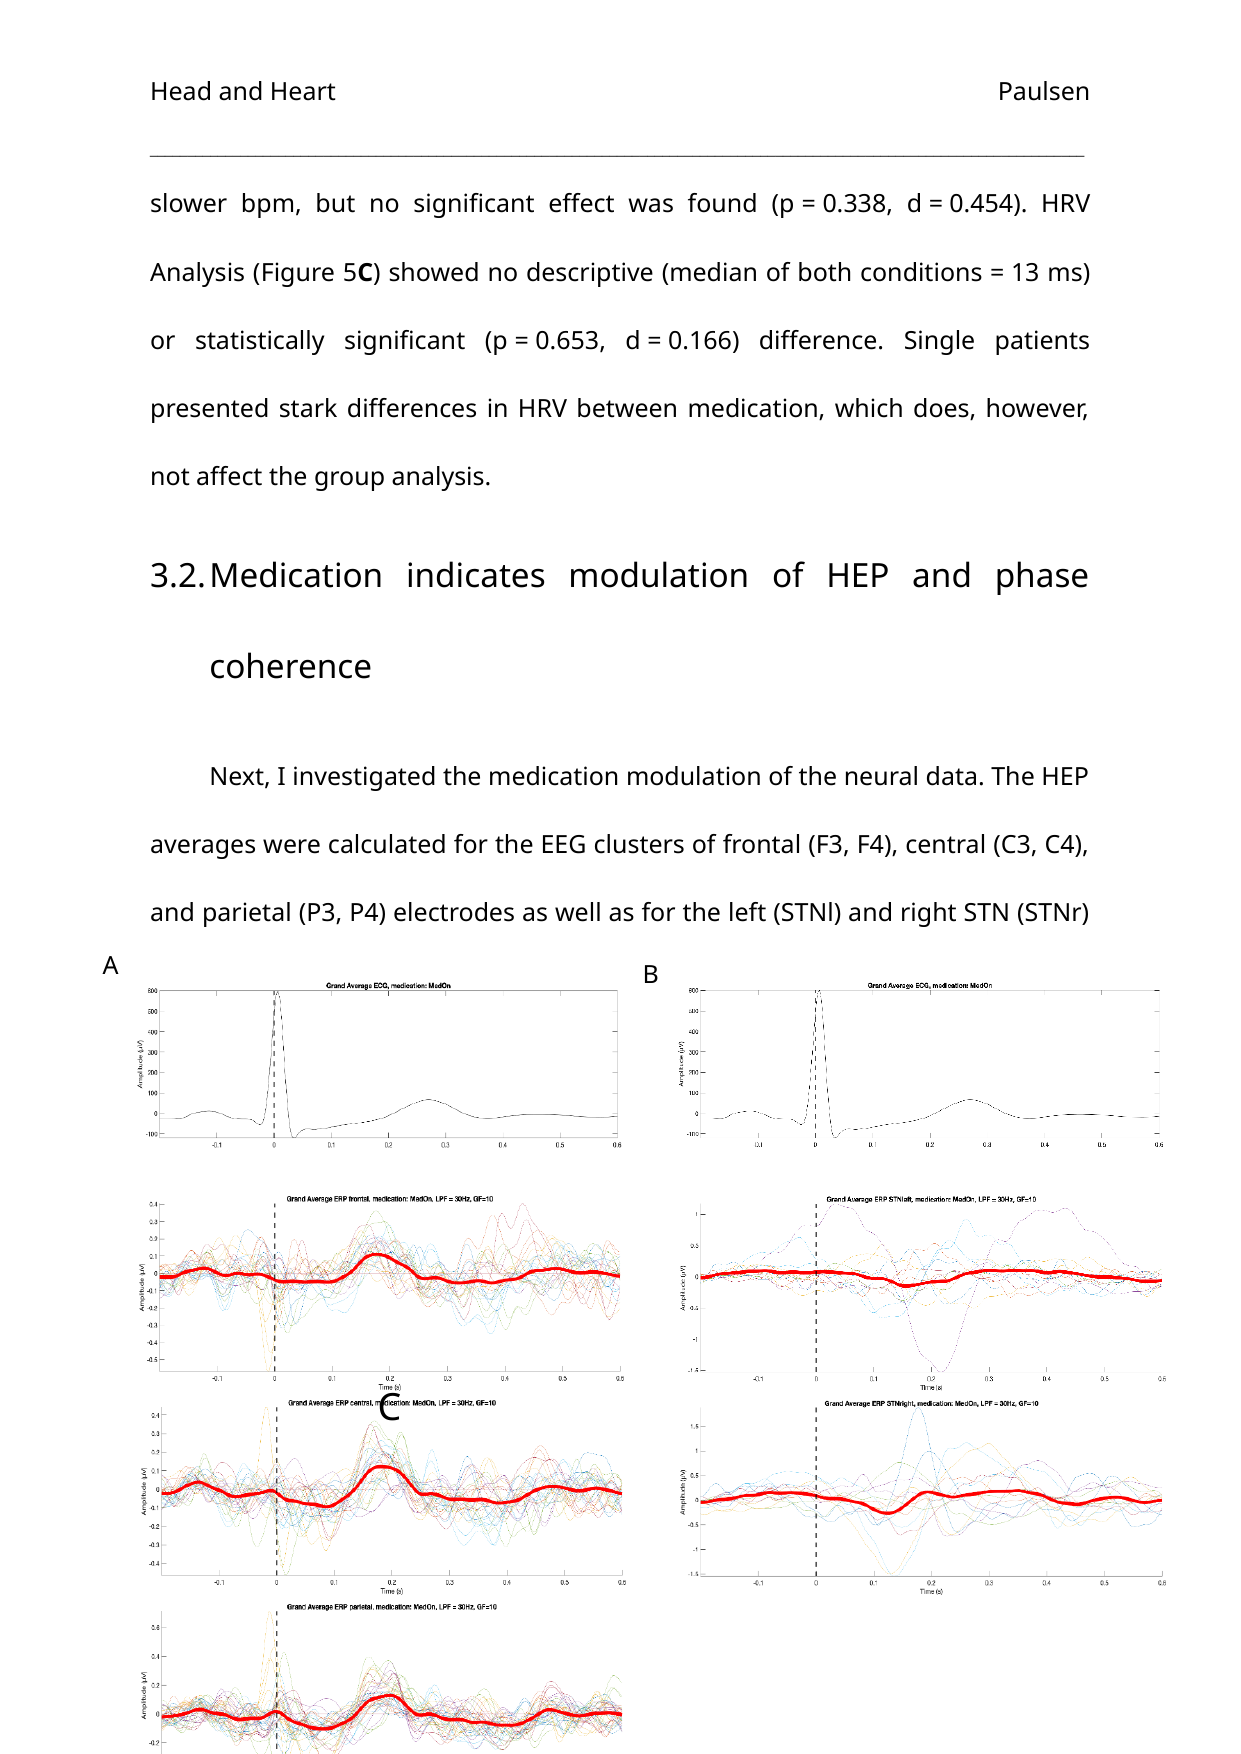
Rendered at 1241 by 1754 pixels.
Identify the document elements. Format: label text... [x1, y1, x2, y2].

text The ECG features, IBI, HR, and HRV were tested, investigating the hypothesis that levodopa medication has an effect on them. Descriptively, median IBI (Figure 5A) appeared decreased in MedOn (800 ms) compared to MedOff (900 ms). However, statistically IBI showed no significant difference between medication (p = 0.251, Cohen’s d = 0.536). Likewise, median HR (Figure 5B) increased slightly in MedOn (75bpm) compared to MedOff (69bpm) showing slower bpm, but no significant effect was found (p = 0.338, d = 0.454). HRV Analysis (Figure 5C) showed no descriptive (median of both conditions = 13 ms) or statistically significant (p = 0.653, d = 0.166) difference. Single patients presented stark differences in HRV between medication, which does, however, not affect the group analysis. [150, 186, 1090, 493]
picture [678, 982, 1166, 1595]
picture [137, 982, 626, 1754]
text Next, I investigated the medication modulation of the neural data. The HEP averages were calculated for the EEG clusters of frontal (F3, F4), central (C3, C4), and parietal (P3, P4) electrodes as well as for the left (STNl) and right STN (STNr) channels. Descriptively, all EEG clusters showed a slight increase in amplitude around 200 ms after the r-peak (Figure 6A). No descriptive changes could be discerned in the STN electrodes (Figure 6B). Based on the single-channel HEPs plotted, it could be seen that the HEP has a high degree of variance in polarity around 200 ms after r-peak, which is typically averaged out in the typical HEP calculation. This may explain why there are only subtle amplitude changes in the grand average, prominently prevalent in the case of the STN electrodes. This led me to explore further analysis techniques to fully investigate the HEP. [150, 758, 1090, 929]
subtitle Medication indicates modulation of HEP and phase coherence [150, 552, 1090, 688]
